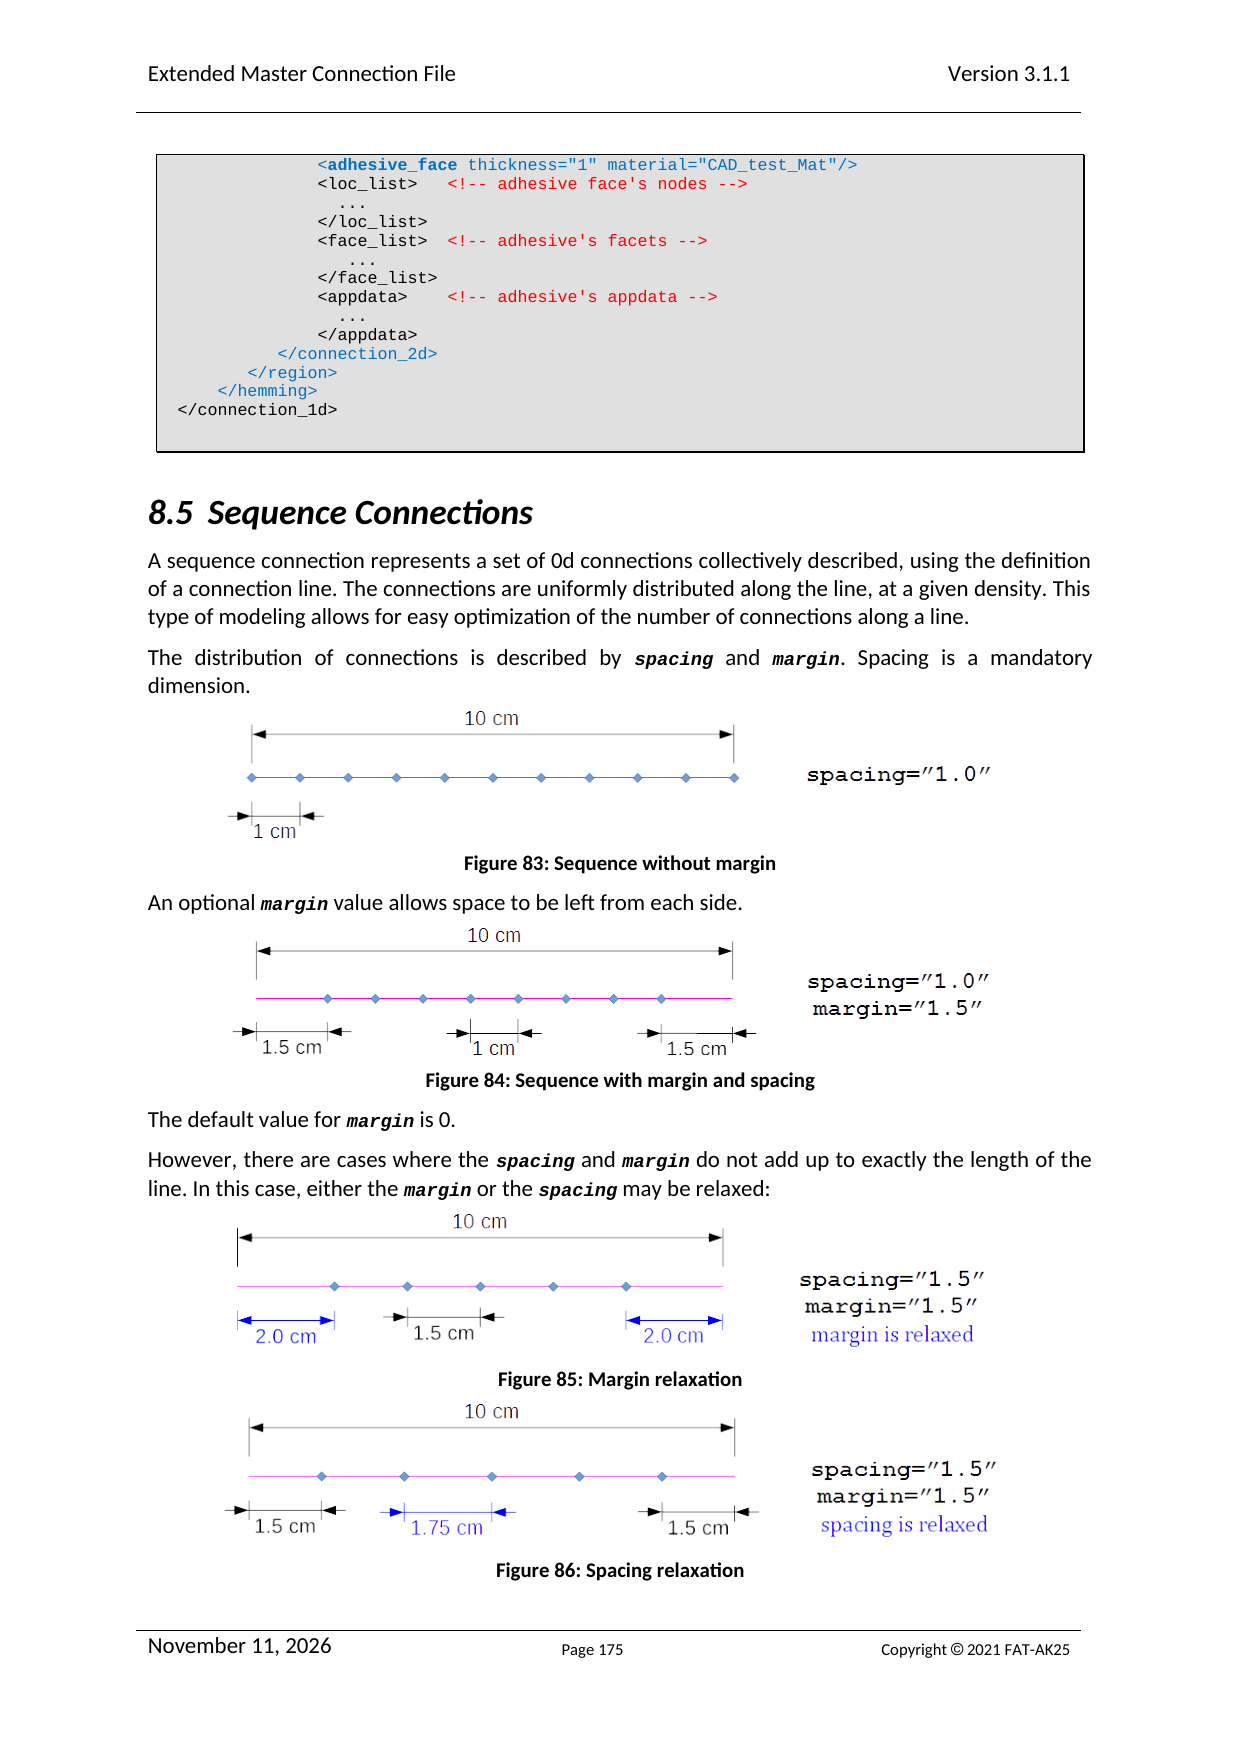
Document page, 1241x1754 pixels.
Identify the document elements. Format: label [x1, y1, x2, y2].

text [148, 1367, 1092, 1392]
picture [237, 1214, 1004, 1355]
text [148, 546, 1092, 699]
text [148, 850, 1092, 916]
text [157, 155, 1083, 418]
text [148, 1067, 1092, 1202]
picture [224, 1404, 1016, 1545]
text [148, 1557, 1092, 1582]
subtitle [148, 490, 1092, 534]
picture [227, 711, 1013, 838]
picture [232, 928, 1008, 1055]
